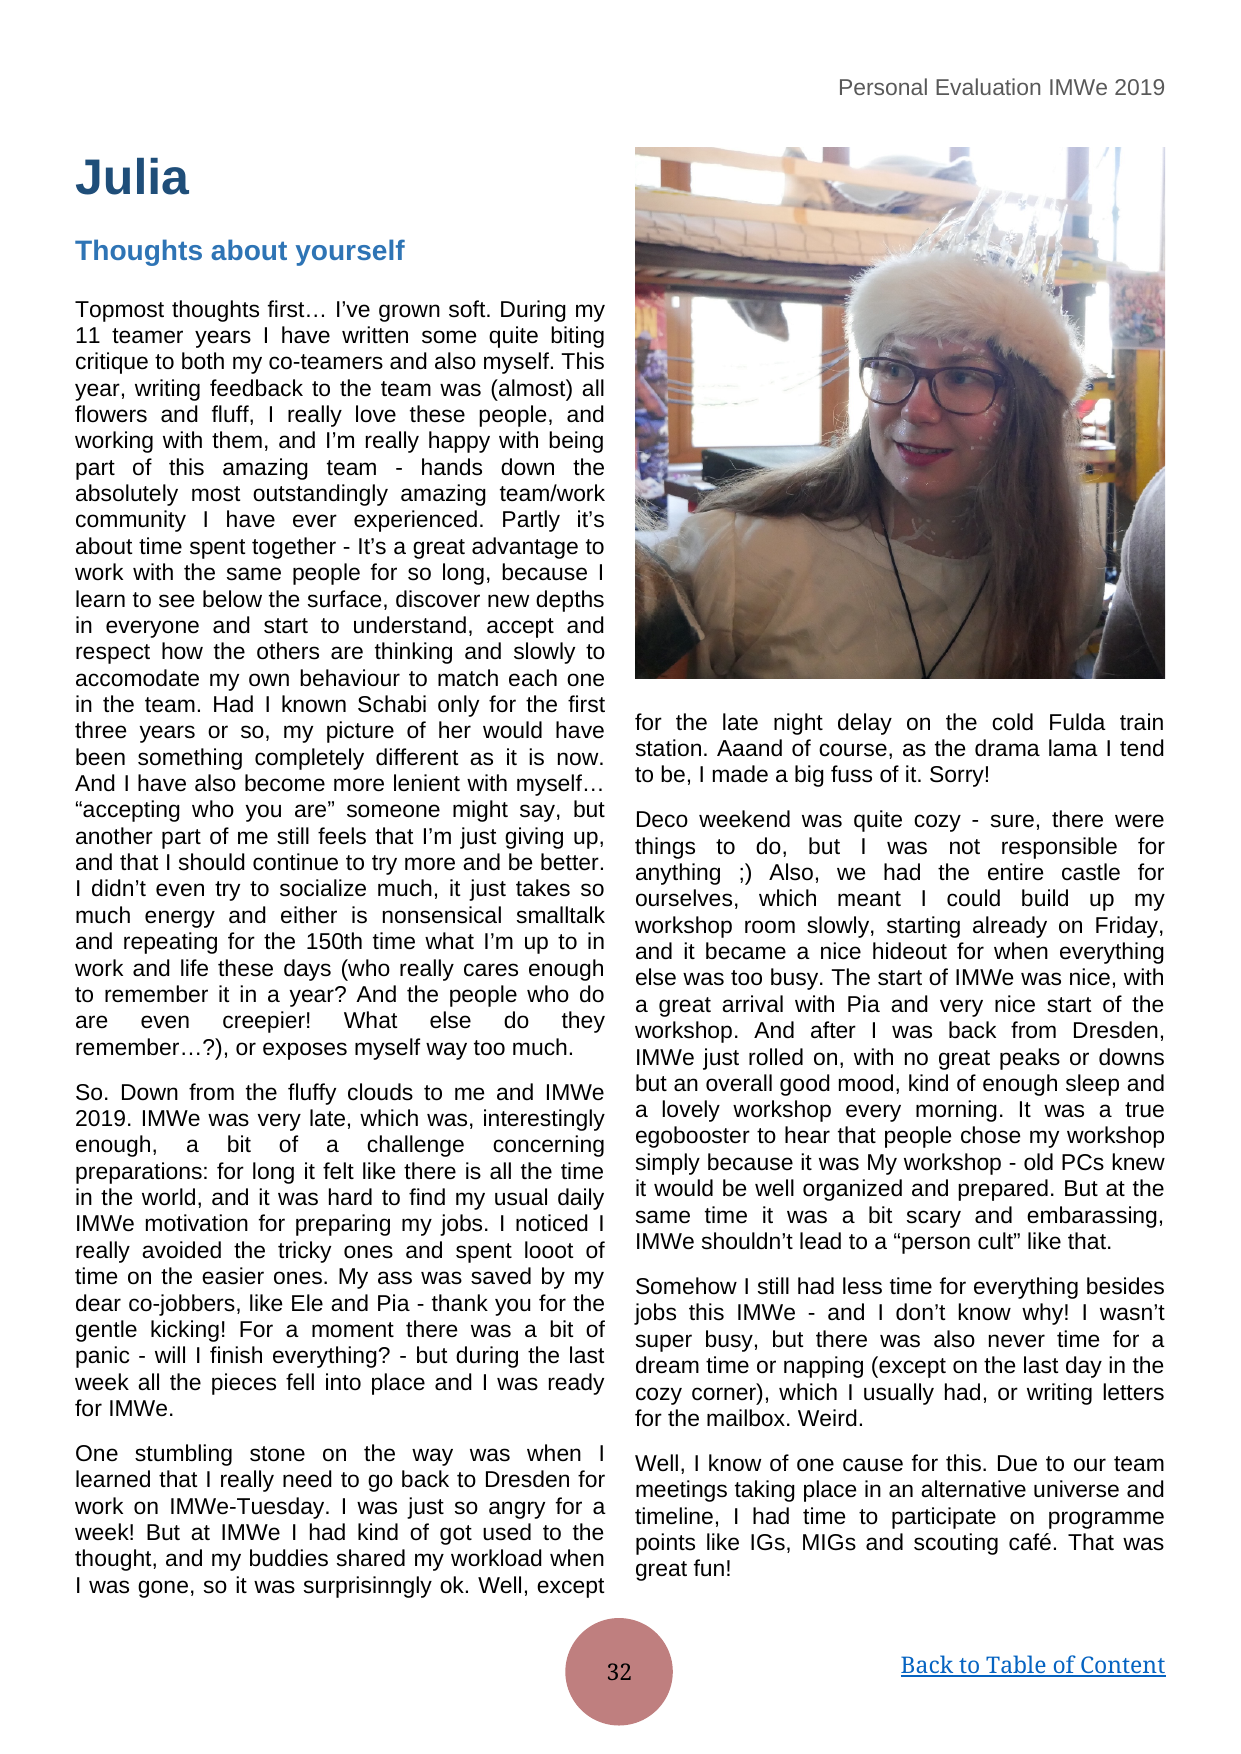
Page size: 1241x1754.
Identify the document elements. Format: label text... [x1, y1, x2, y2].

text So. Down from the fluffy clouds to me and IMWe 2019. IMWe was very late, which was, interestingly enough, a bit of a challenge concerning preparations: for long it felt like there is all the time in the world, and it was hard to find my usual daily IMWe motivation for preparing my jobs. I noticed I really avoided the tricky ones and spent looot of time on the easier ones. My ass was saved by my dear co-jobbers, like Ele and Pia - thank you for the gentle kicking! For a moment there was a bit of panic - will I finish everything? - but during the last week all the pieces fell into place and I was ready for IMWe. [75, 1079, 605, 1421]
picture [635, 147, 1166, 679]
text Deco weekend was quite cozy - sure, there were things to do, but I was not responsible for anything ;) Also, we had the entire castle for ourselves, which meant I could build up my workshop room slowly, starting already on Friday, and it became a nice hideout for when everything else was too busy. The start of IMWe was nice, with a great arrival with Pia and very nice start of the workshop. And after I was back from Dresden, IMWe just rolled on, with no great peaks or downs but an overall good mood, kind of enough sleep and a lovely workshop every morning. It was a true egobooster to hear that people chose my workshop simply because it was My workshop - old PCs knew it would be well organized and prepared. But at the same time it was a bit scary and embarassing, IMWe shouldn’t lead to a “person cult” like that. [635, 806, 1165, 1254]
subtitle Julia [75, 147, 605, 205]
text Topmost thoughts first… I’ve grown soft. During my 11 teamer years I have written some quite biting critique to both my co-teamers and also myself. This year, writing feedback to the team was (almost) all flowers and fluff, I really love these people, and working with them, and I’m really happy with being part of this amazing team - hands down the absolutely most outstandingly amazing team/work community I have ever experienced. Partly it’s about time spent together - It’s a great advantage to work with the same people for so long, because I learn to see below the surface, discover new depths in everyone and start to understand, accept and respect how the others are thinking and slowly to accomodate my own behaviour to match each one in the team. Had I known Schabi only for the first three years or so, my picture of her would have been something completely different as it is now. And I have also become more lenient with myself… “accepting who you are” someone might say, but another part of me still feels that I’m just giving up, and that I should continue to try more and be better. I didn’t even try to socialize much, it just takes so much energy and either is nonsensical smalltalk and repeating for the 150th time what I’m up to in work and life these days (who really cares enough to remember it in a year? And the people who do are even creepier! What else do they remember…?), or exposes myself way too much. [75, 296, 605, 1060]
text One stumbling stone on the way was when I learned that I really need to go back to Dresden for work on IMWe-Tuesday. I was just so angry for a week! But at IMWe I had kind of got used to the thought, and my buddies shared my workload when I was gone, so it was surprisinngly ok. Well, except for the late night delay on the cold Fulda train station. Aaand of course, as the drama lama I tend to be, I made a big fuss of it. Sorry! [635, 679, 1165, 787]
subtitle Thoughts about yourself [75, 234, 605, 266]
text One stumbling stone on the way was when I learned that I really need to go back to Dresden for work on IMWe-Tuesday. I was just so angry for a week! But at IMWe I had kind of got used to the thought, and my buddies shared my workload when I was gone, so it was surprisinngly ok. Well, except for the late night delay on the cold Fulda train station. Aaand of course, as the drama lama I tend to be, I made a big fuss of it. Sorry! [75, 1440, 605, 1598]
text Well, I know of one cause for this. Due to our team meetings taking place in an alternative universe and timeline, I had time to participate on programme points like IGs, MIGs and scouting café. That was great fun! [635, 1450, 1165, 1582]
text Somehow I still had less time for everything besides jobs this IMWe - and I don’t know why! I wasn’t super busy, but there was also never time for a dream time or napping (except on the last day in the cozy corner), which I usually had, or writing letters for the mailbox. Weird. [635, 1273, 1165, 1431]
